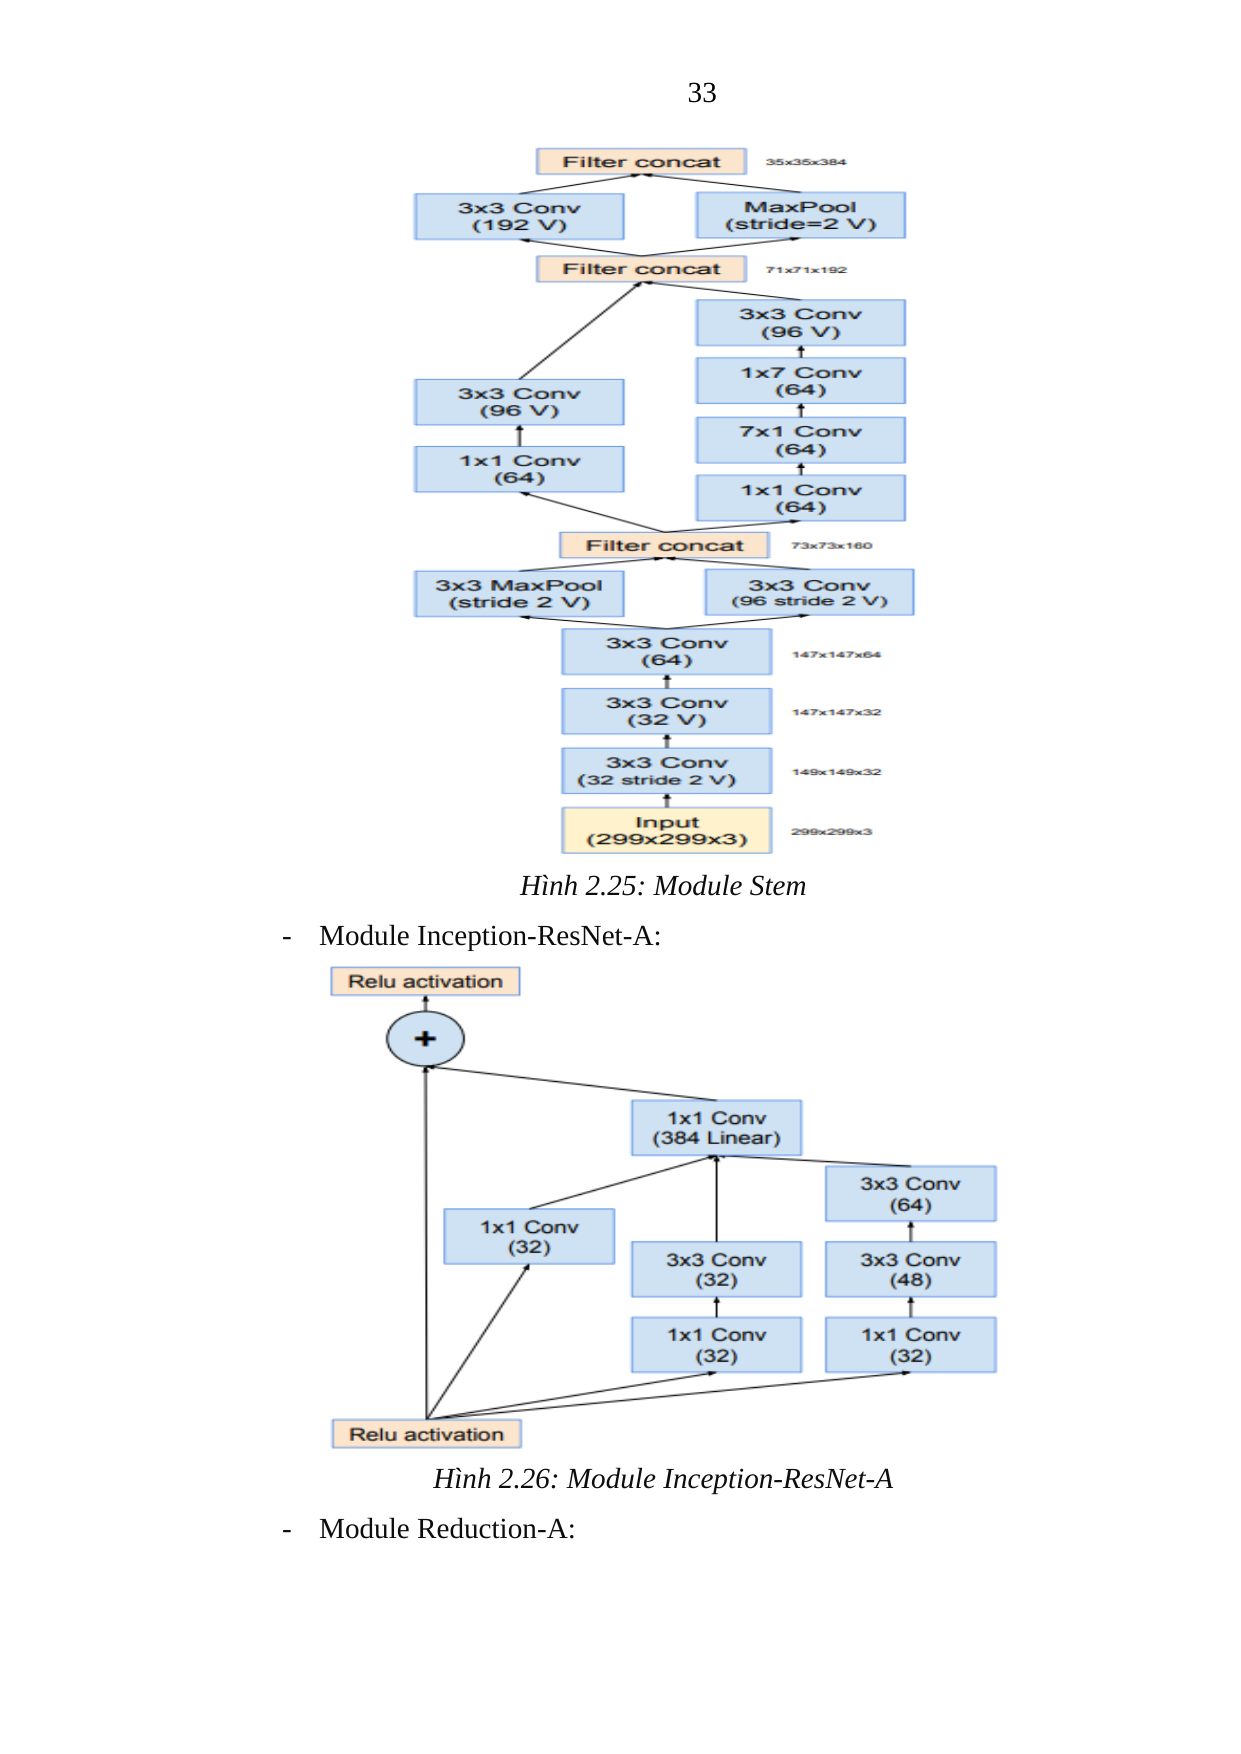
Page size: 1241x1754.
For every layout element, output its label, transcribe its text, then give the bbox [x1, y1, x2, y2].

text Hình 2.26: Module Inception-ResNet-A [207, 1461, 1122, 1495]
text Hình 2.25: Module Stem [207, 868, 1122, 901]
list Module Inception-ResNet-A: [282, 909, 1122, 951]
picture [295, 951, 1019, 1454]
list Module Reduction-A: [282, 1503, 1122, 1545]
picture [363, 142, 951, 860]
